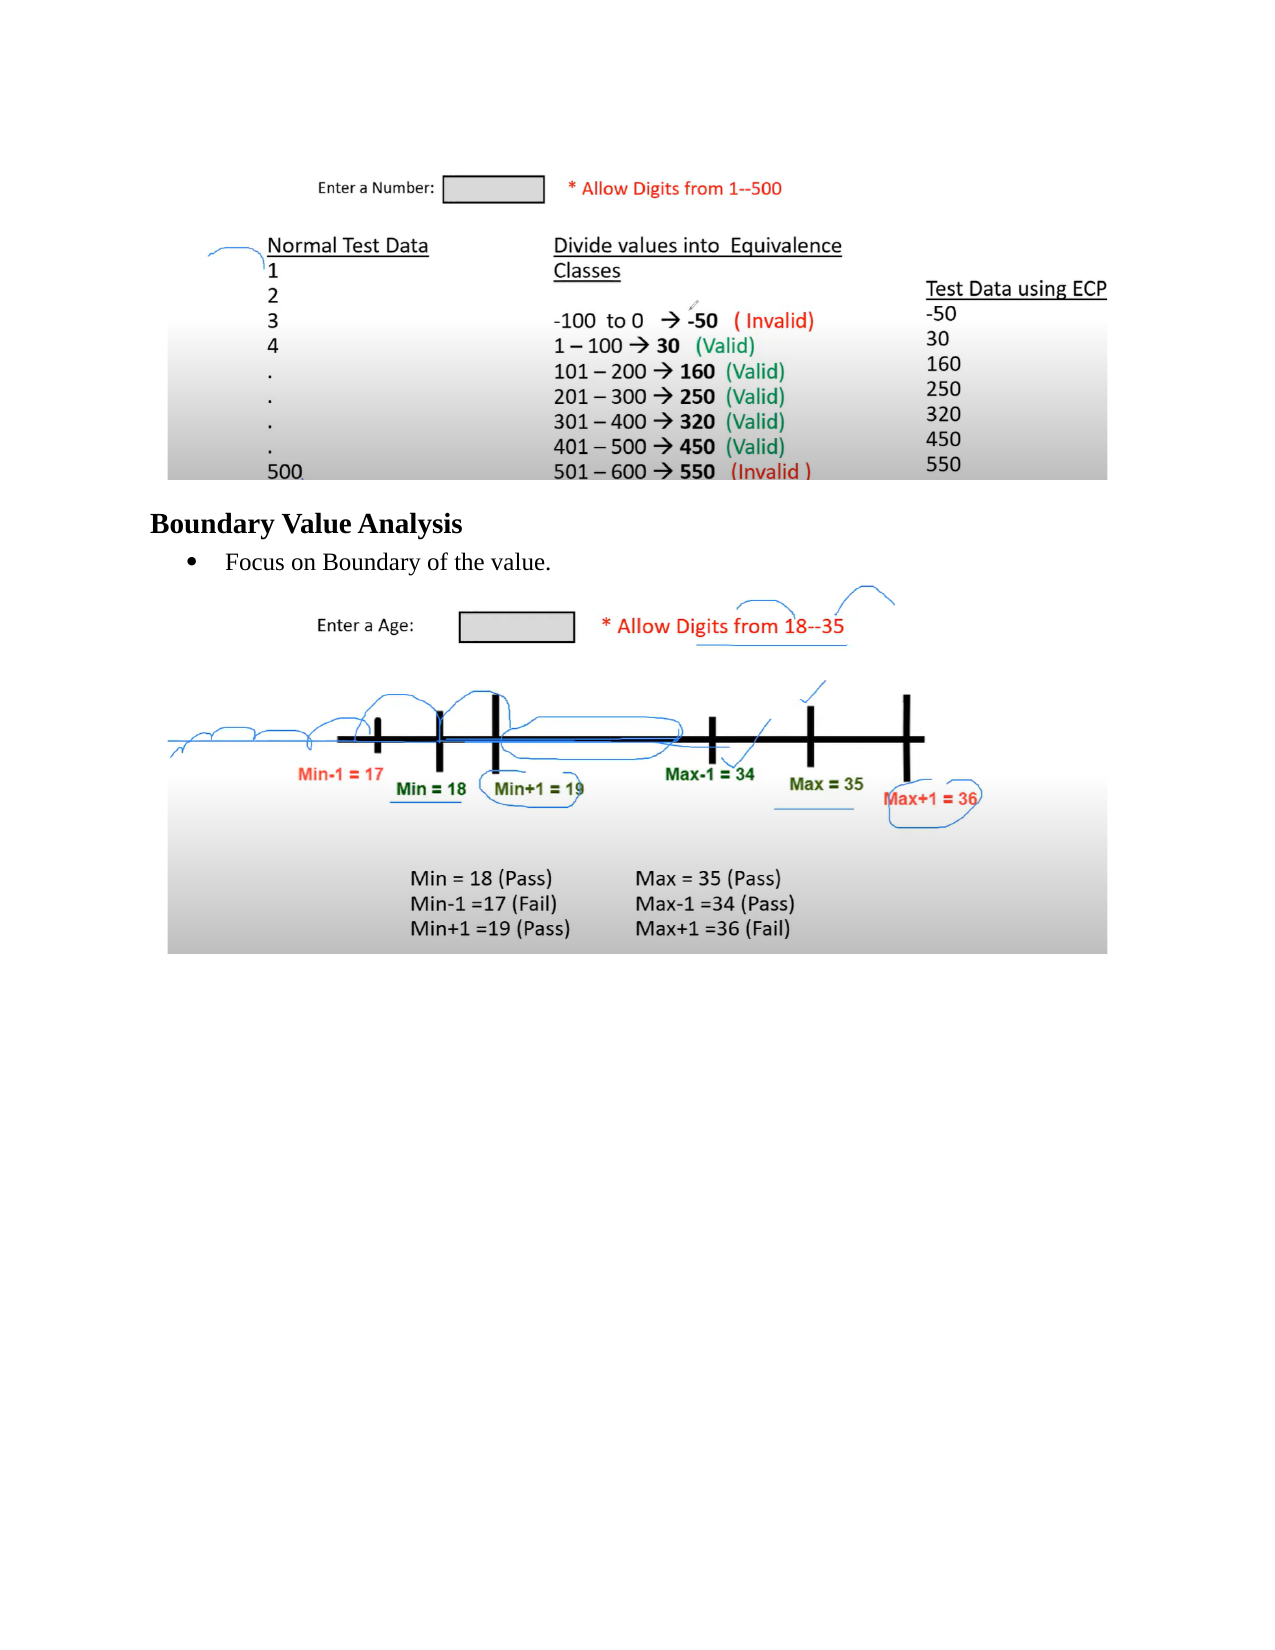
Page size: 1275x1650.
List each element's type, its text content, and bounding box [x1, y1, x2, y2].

subtitle Boundary Value Analysis [150, 506, 1125, 540]
picture [167, 577, 1108, 954]
picture [167, 150, 1108, 480]
subtitle Focus on Boundary of the value. [187, 547, 1125, 575]
